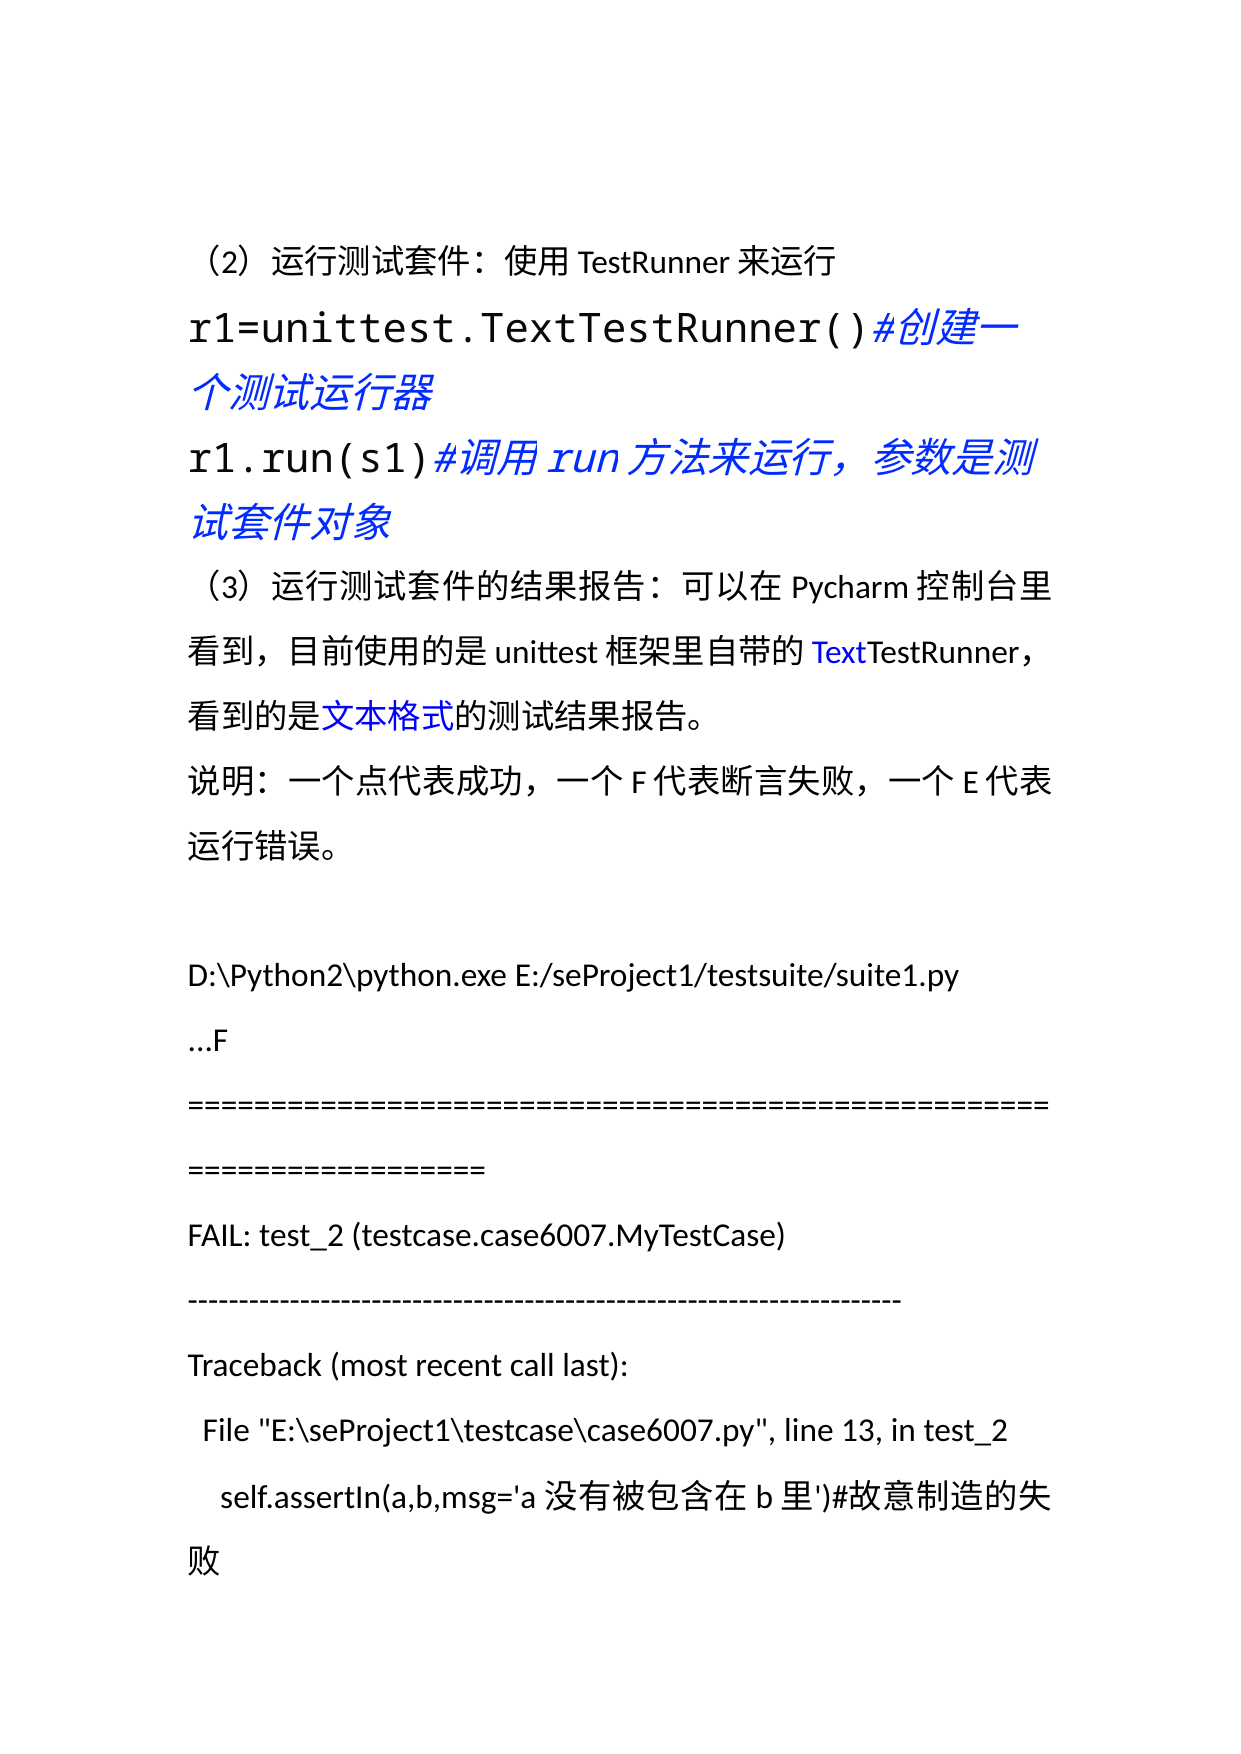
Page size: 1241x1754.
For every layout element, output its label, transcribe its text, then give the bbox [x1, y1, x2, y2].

list 运行测试套件的结果报告：可以在Pycharm控制台里看到，目前使用的是unittest框架里自带的TextTestRunner，看到的是文本格式的测试结果报告。 [187, 552, 1053, 747]
list D:\Python2\python.exe E:/seProject1/testsuite/suite1.py [187, 942, 1053, 1007]
text r1=unittest.TextTestRunner()#创建一个测试运行器 r1.run(s1)#调用run方法来运行，参数是测试套件对象 [187, 292, 1053, 552]
list ====================================================================== [187, 1072, 1053, 1202]
list FAIL: test_2 (testcase.case6007.MyTestCase) [187, 1202, 1053, 1267]
list self.assertIn(a,b,msg='a没有被包含在b里')#故意制造的失败 [187, 1462, 1053, 1592]
list 说明：一个点代表成功，一个F代表断言失败，一个E代表运行错误。 [187, 747, 1053, 877]
list File "E:\seProject1\testcase\case6007.py", line 13, in test_2 [187, 1397, 1053, 1462]
list ...F [187, 1007, 1053, 1072]
list 运行测试套件：使用TestRunner来运行 [187, 227, 1053, 292]
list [187, 1267, 1053, 1332]
list Traceback (most recent call last): [187, 1332, 1053, 1397]
